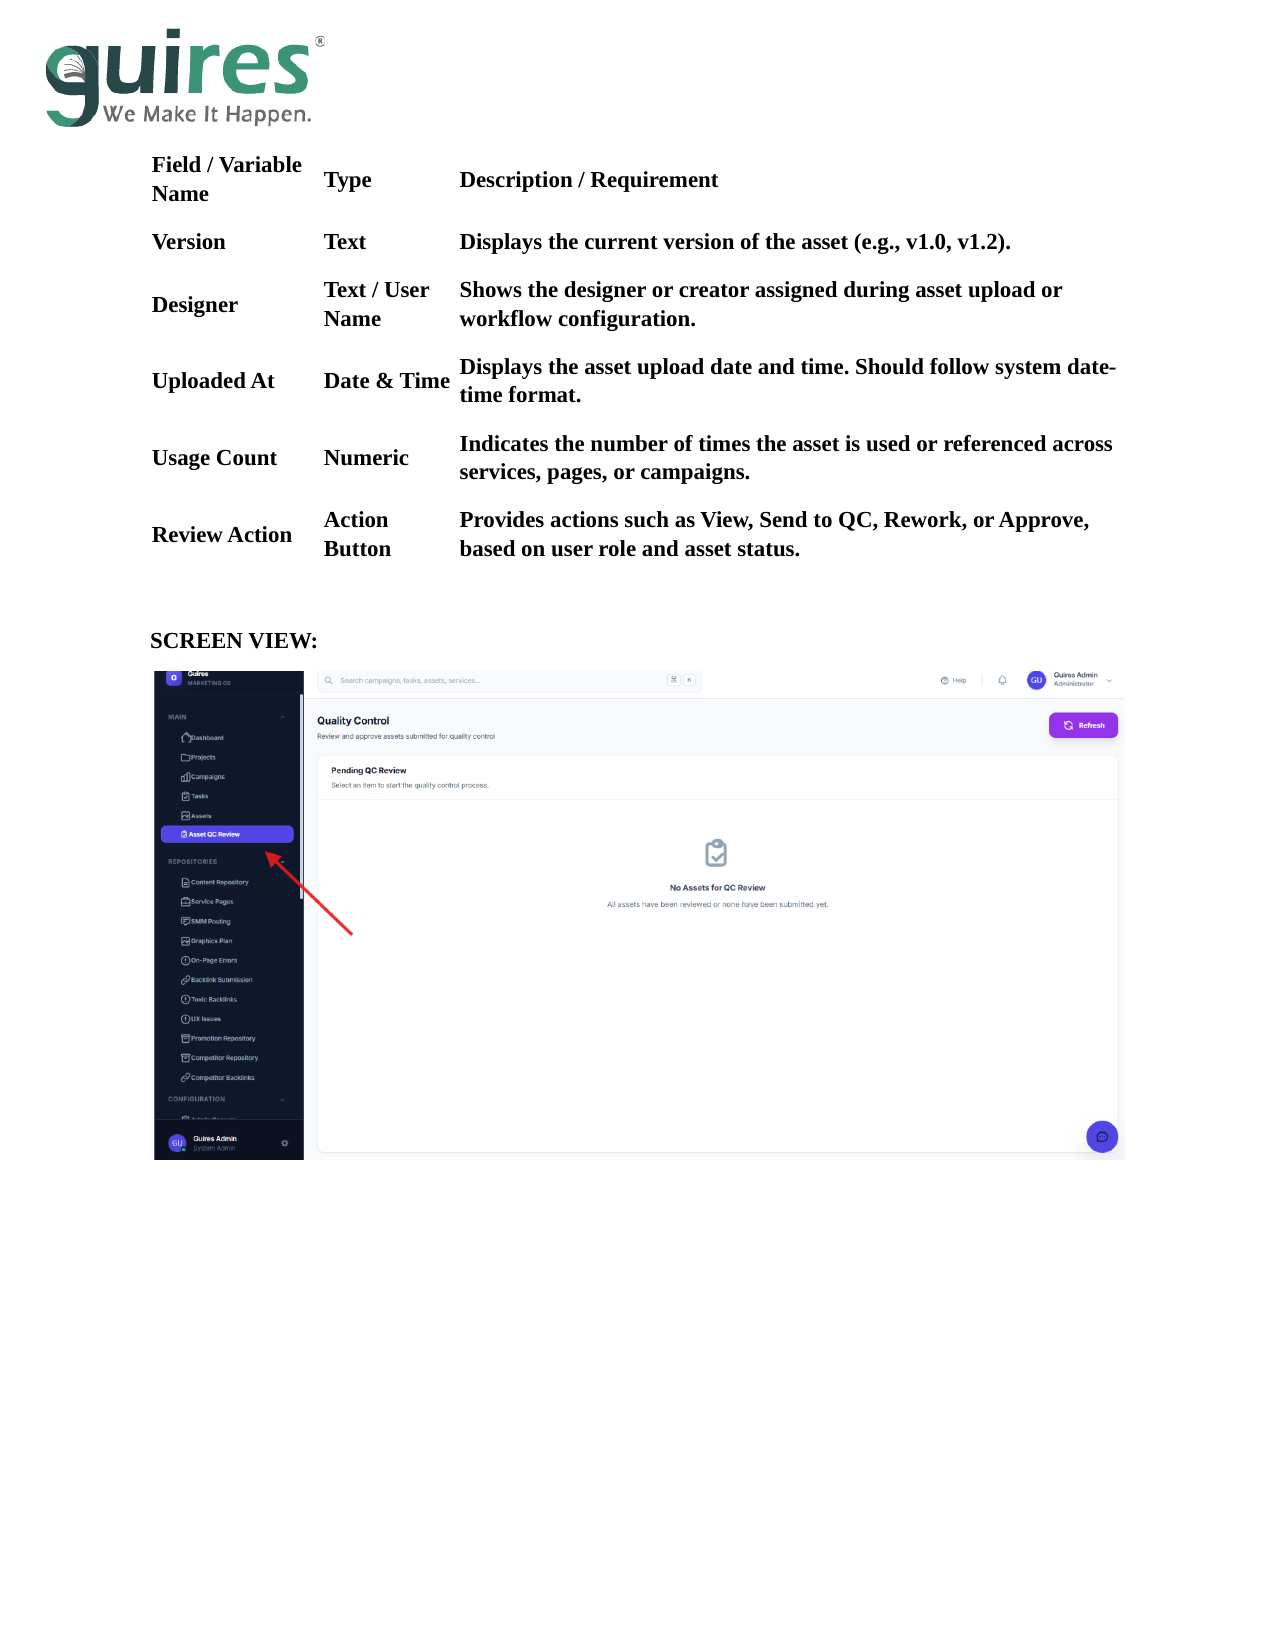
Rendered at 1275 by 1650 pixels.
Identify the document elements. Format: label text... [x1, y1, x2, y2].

table_cell Designer [150, 275, 322, 352]
table_cell Date & Time [322, 352, 458, 428]
table_cell Indicates the number of times the asset is used or referenced across services, pages, or campaigns. [458, 428, 1125, 505]
table_cell Text / User Name [322, 275, 458, 352]
table_cell Shows the designer or creator assigned during asset upload or workflow configuration. [458, 275, 1125, 352]
table_cell Numeric [322, 428, 458, 505]
table_cell Review Action [150, 505, 322, 582]
table_header Field / Variable Name [150, 150, 322, 227]
table_cell Version [150, 227, 322, 275]
table_cell Text [322, 227, 458, 275]
picture [150, 671, 1125, 1160]
text SCREEN VIEW: [150, 627, 1125, 653]
table_header Description / Requirement [458, 150, 1125, 227]
table_cell Provides actions such as View, Send to QC, Rework, or Approve, based on user role and asset status. [458, 505, 1125, 582]
table_cell Usage Count [150, 428, 322, 505]
table_cell Action Button [322, 505, 458, 582]
table_cell Displays the asset upload date and time. Should follow system date-time format. [458, 352, 1125, 428]
picture [45, 28, 325, 127]
table_cell Uploaded At [150, 352, 322, 428]
table_cell Displays the current version of the asset (e.g., v1.0, v1.2). [458, 227, 1125, 275]
table_header Type [322, 150, 458, 227]
